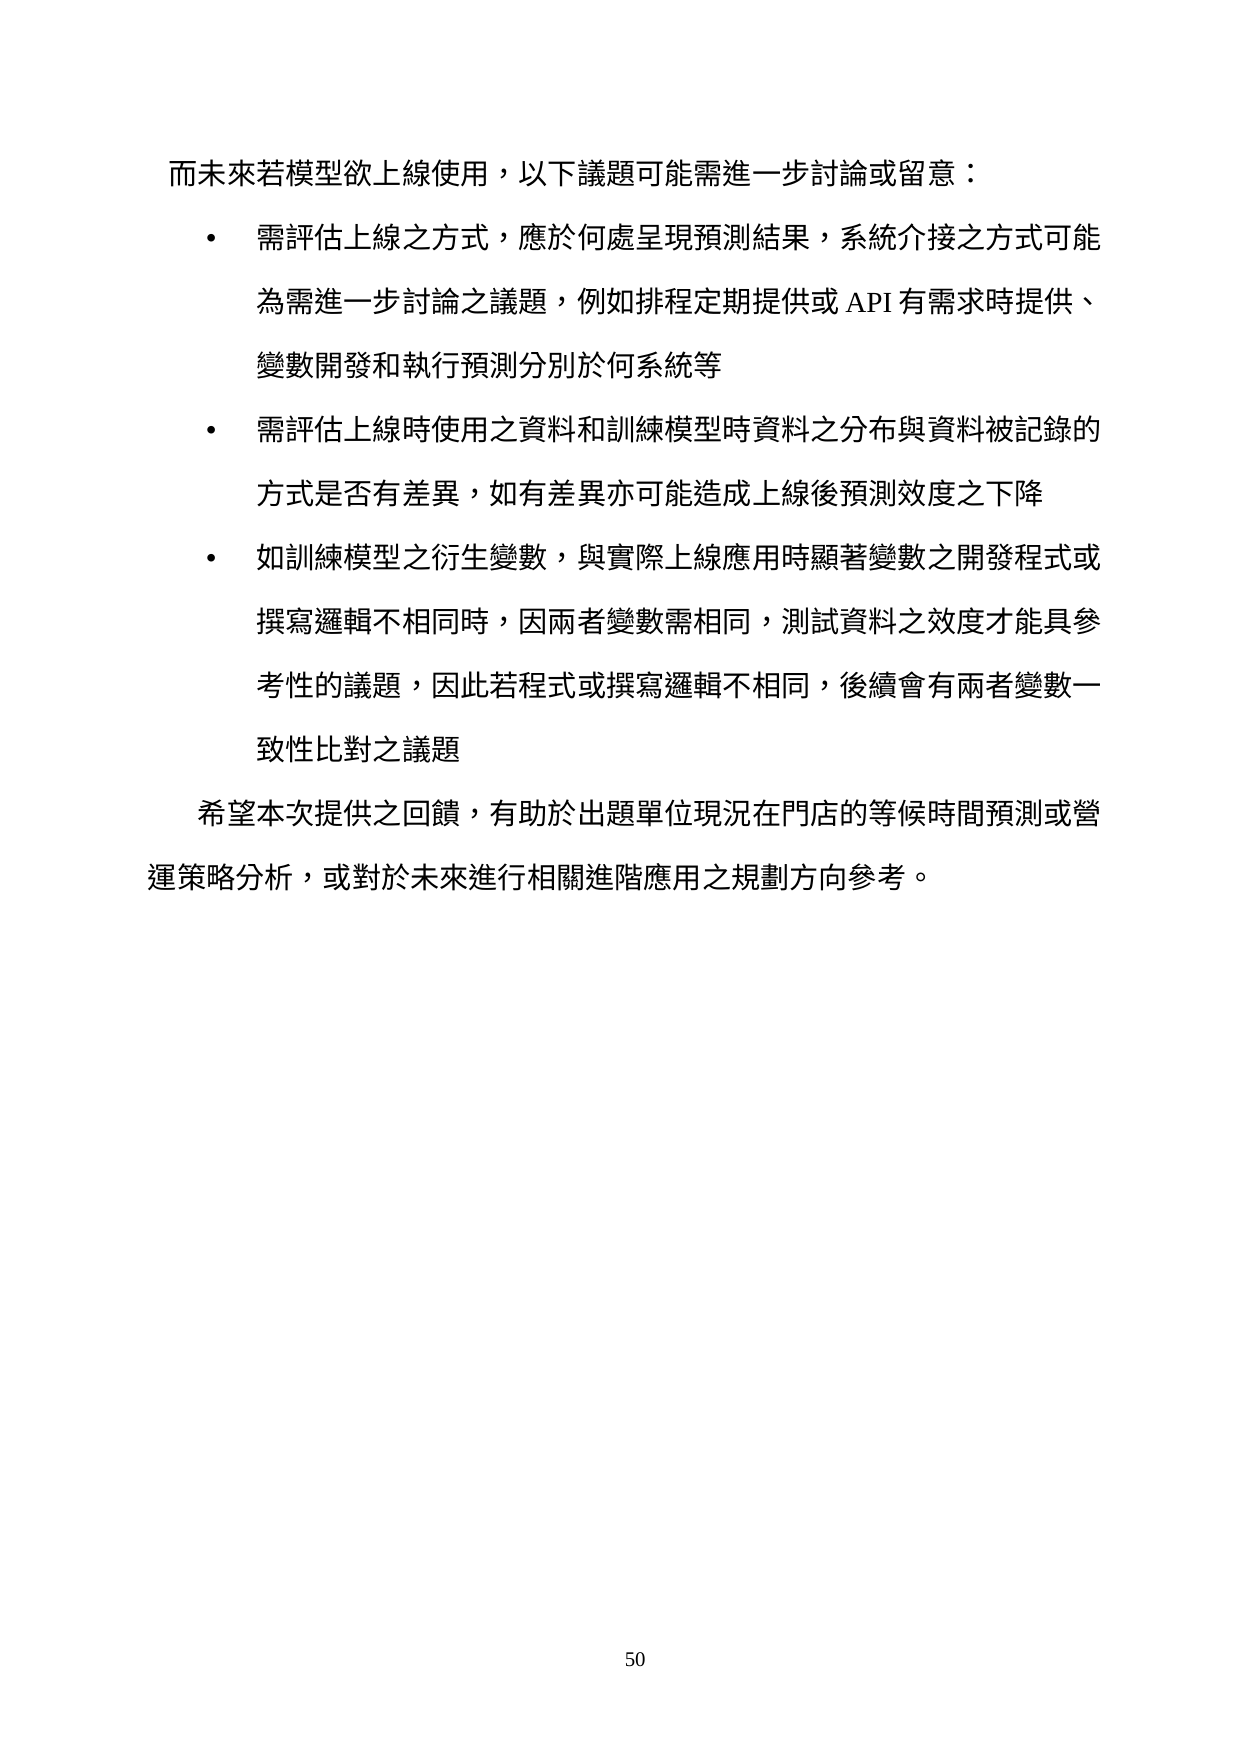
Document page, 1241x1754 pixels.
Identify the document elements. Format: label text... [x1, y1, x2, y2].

list 需評估上線時使用之資料和訓練模型時資料之分布與資料被記錄的方式是否有差異，如有差異亦可能造成上線後預測效度之下降 [206, 396, 1122, 524]
list 需評估上線之方式，應於何處呈現預測結果，系統介接之方式可能為需進一步討論之議題，例如排程定期提供或API有需求時提供、變數開發和執行預測分別於何系統等 [206, 203, 1122, 396]
text 而未來若模型欲上線使用，以下議題可能需進一步討論或留意： [148, 139, 1122, 203]
list 如訓練模型之衍生變數，與實際上線應用時顯著變數之開發程式或撰寫邏輯不相同時，因兩者變數需相同，測試資料之效度才能具參考性的議題，因此若程式或撰寫邏輯不相同，後續會有兩者變數一致性比對之議題 [206, 524, 1122, 780]
text 希望本次提供之回饋，有助於出題單位現況在門店的等候時間預測或營運策略分析，或對於未來進行相關進階應用之規劃方向參考。 [148, 780, 1122, 908]
